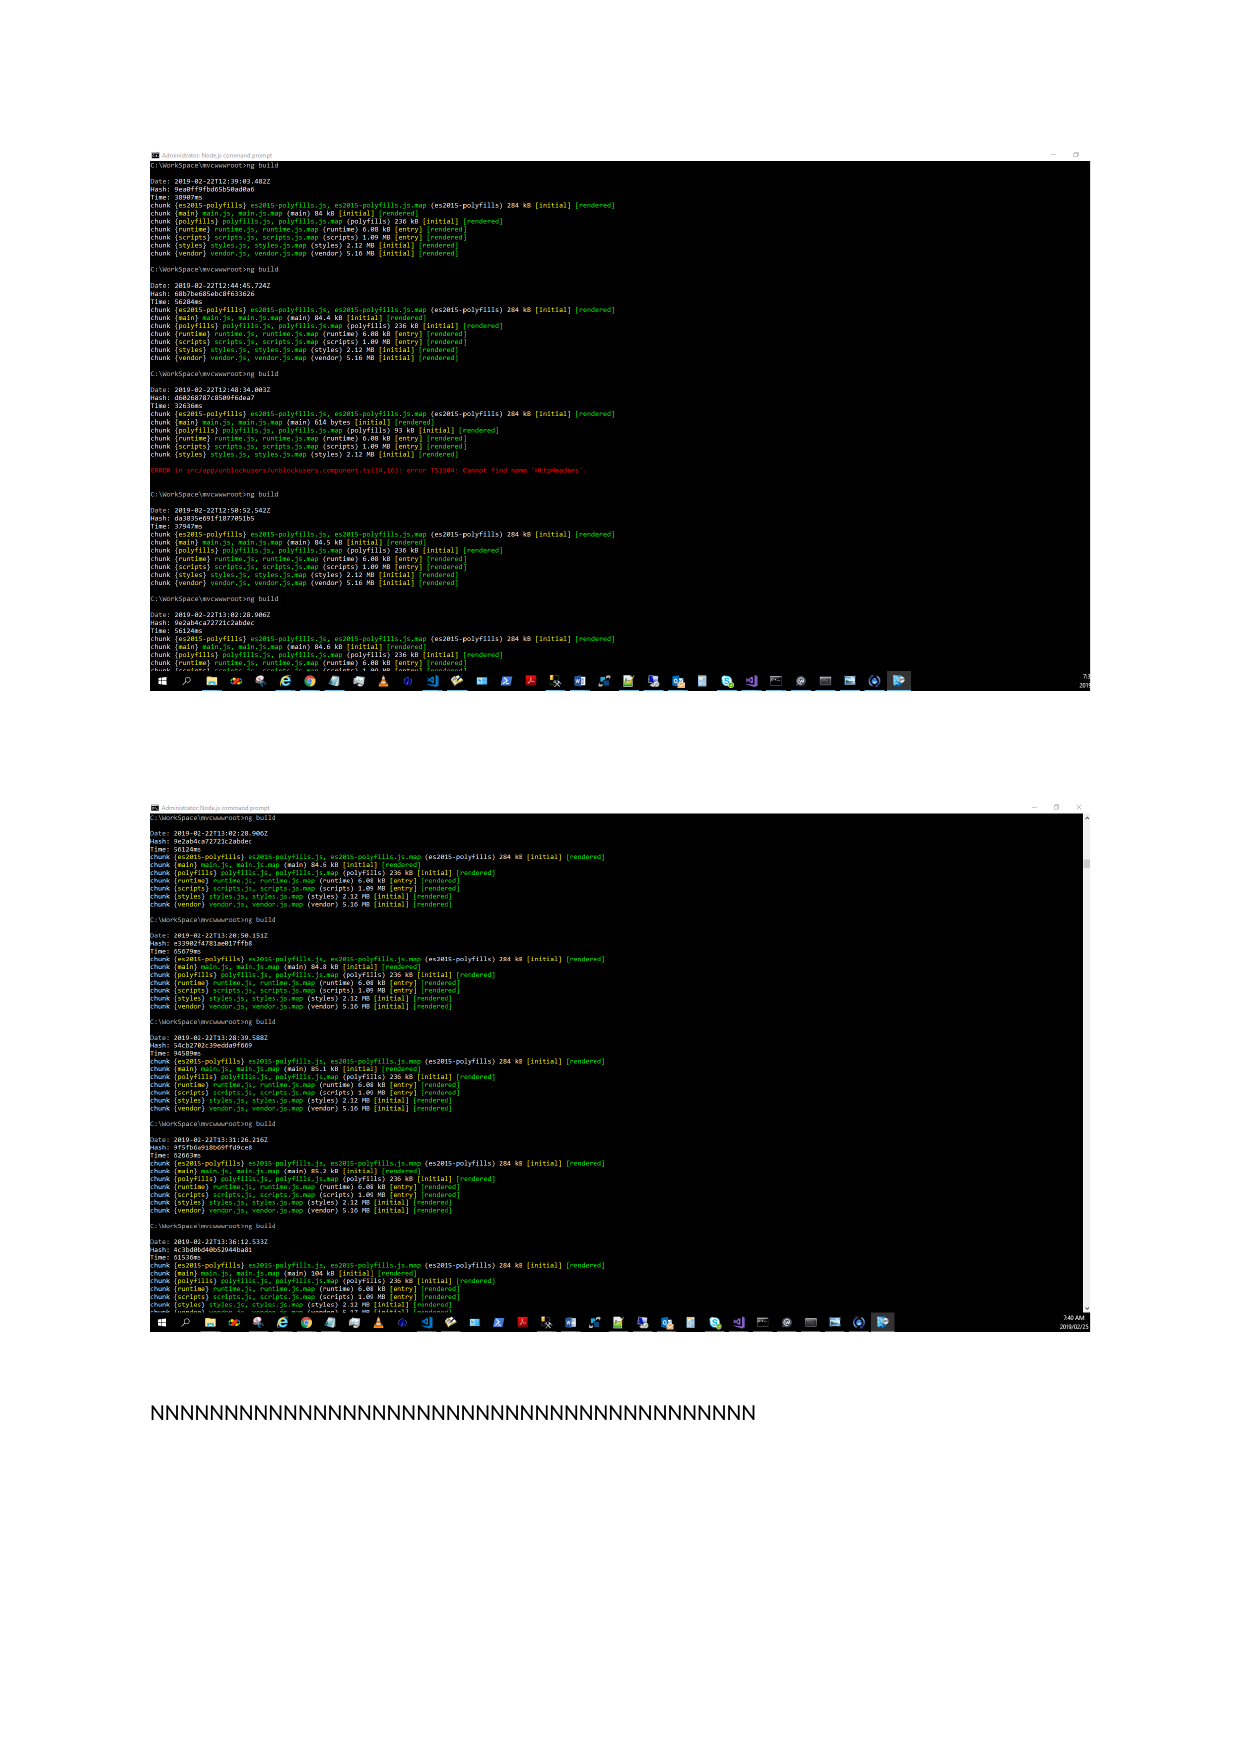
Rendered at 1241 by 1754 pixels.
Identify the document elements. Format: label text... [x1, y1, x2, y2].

picture [150, 150, 1091, 691]
picture [150, 803, 1091, 1332]
text NNNNNNNNNNNNNNNNNNNNNNNNNNNNNNNNNNNNNNNNN [150, 1398, 1090, 1426]
